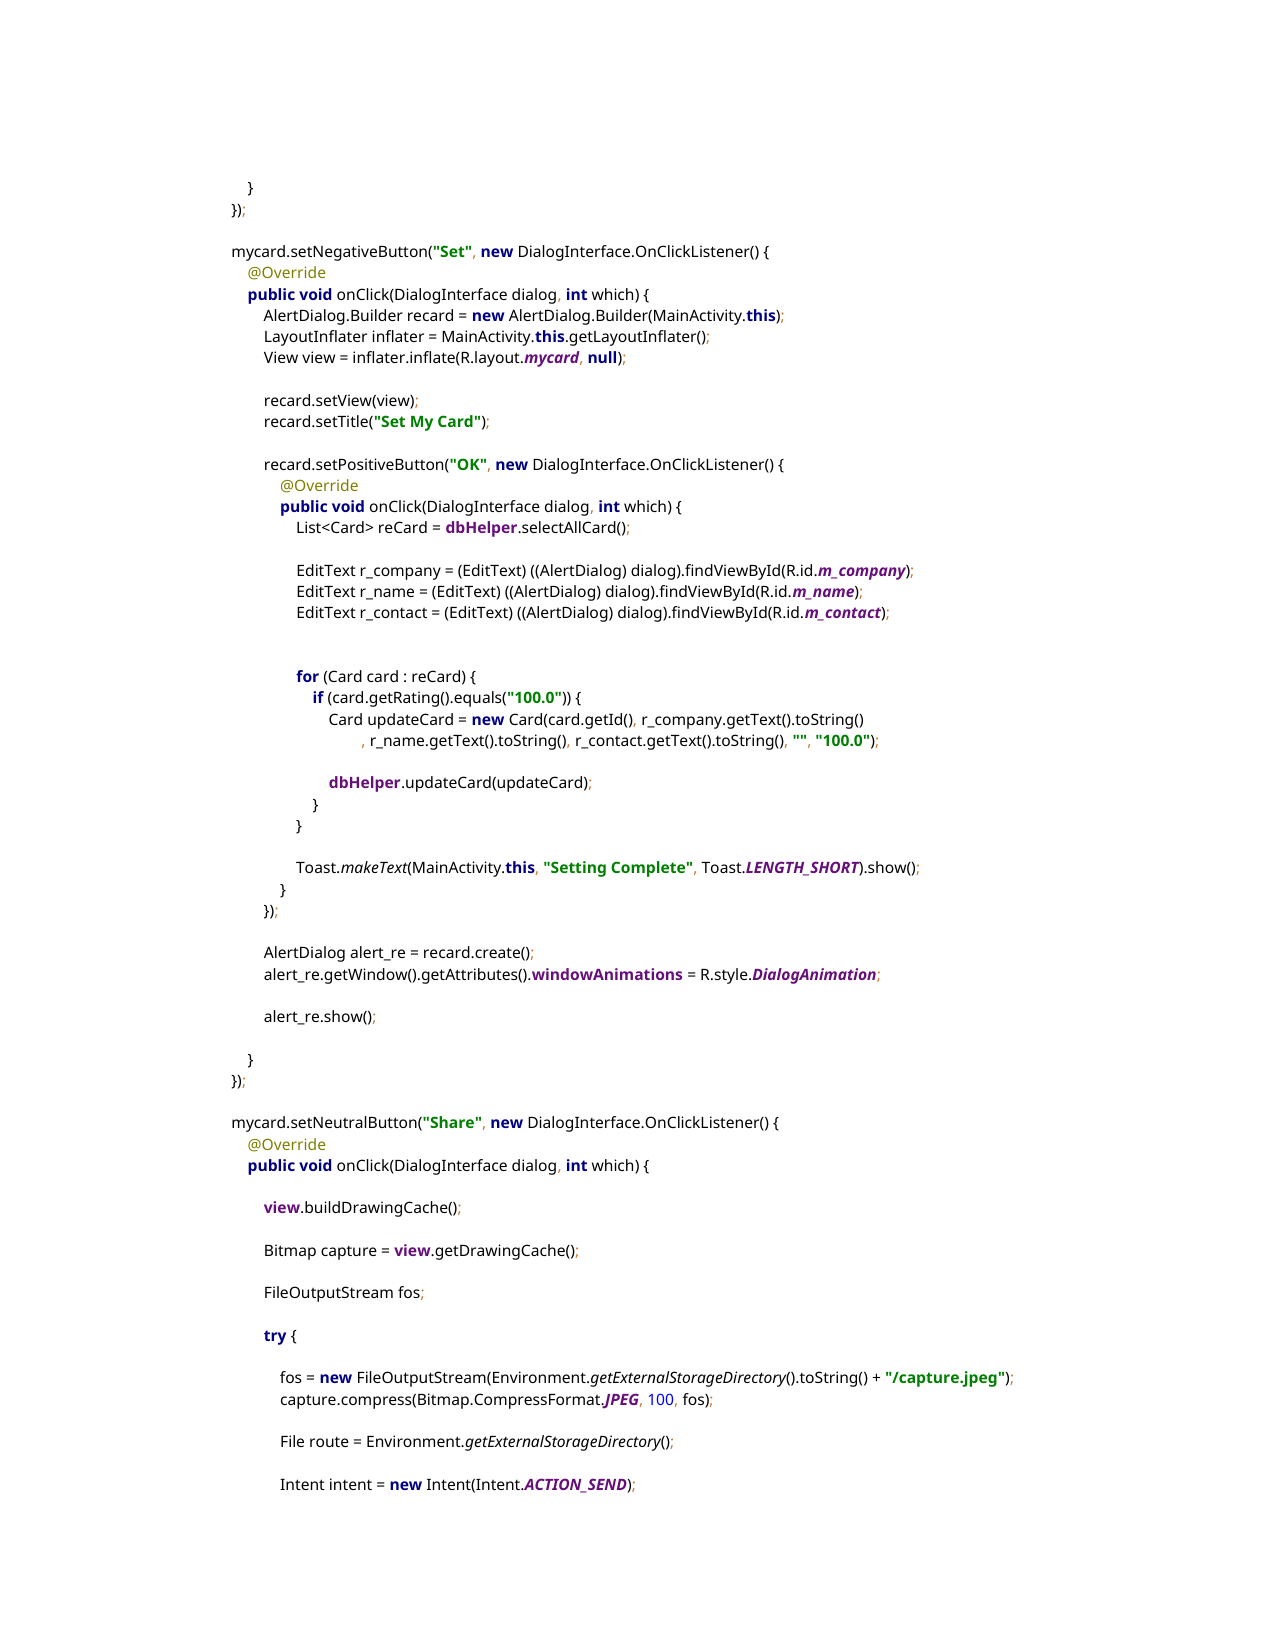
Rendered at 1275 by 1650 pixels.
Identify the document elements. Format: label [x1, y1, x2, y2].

text [150, 177, 1125, 1495]
